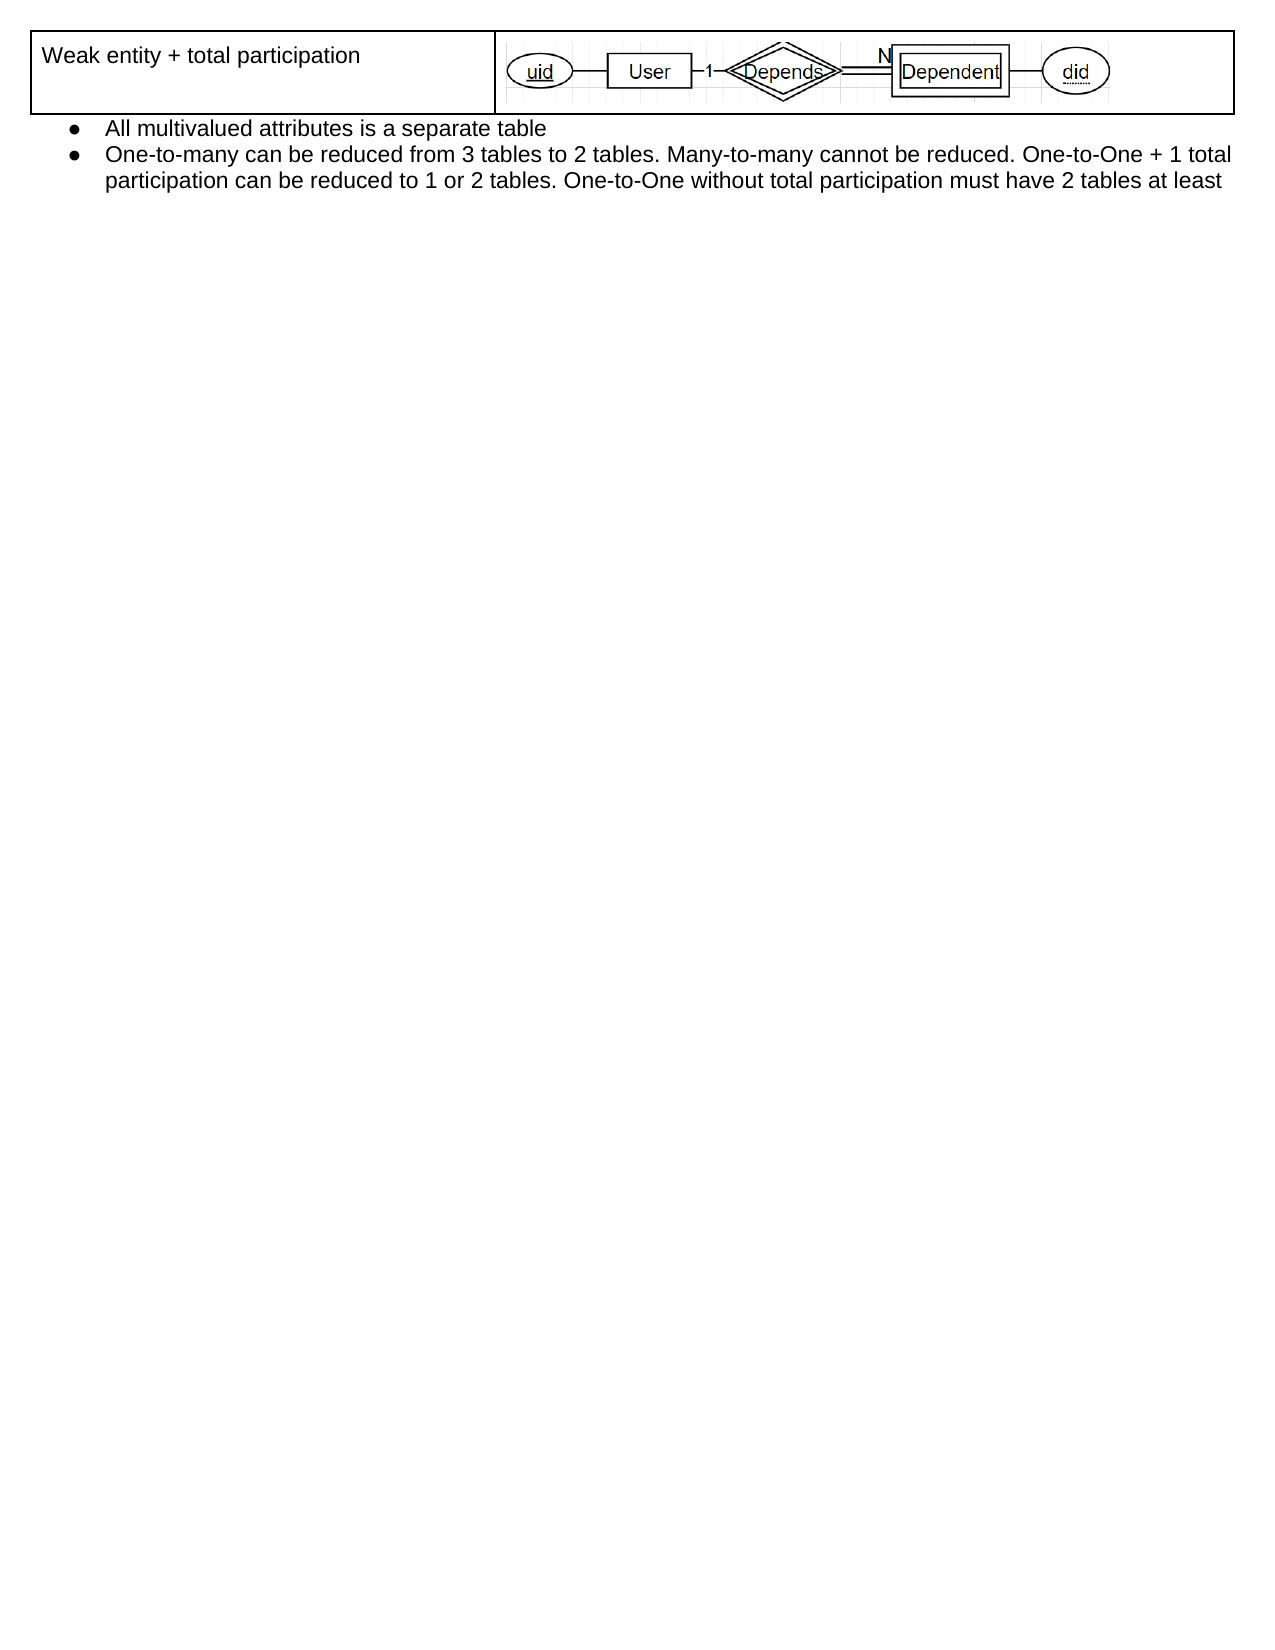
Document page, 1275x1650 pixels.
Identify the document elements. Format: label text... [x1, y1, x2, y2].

list All multivalued attributes is a separate table [67, 115, 1245, 141]
picture [505, 42, 1111, 103]
table_cell [496, 32, 1233, 113]
table_cell Weak entity + total participation [32, 32, 494, 113]
list One-to-many can be reduced from 3 tables to 2 tables. Many-to-many cannot be reduced. One-to-One + 1 total participation can be reduced to 1 or 2 tables. One-to-One without total participation must have 2 tables at least [67, 141, 1245, 194]
